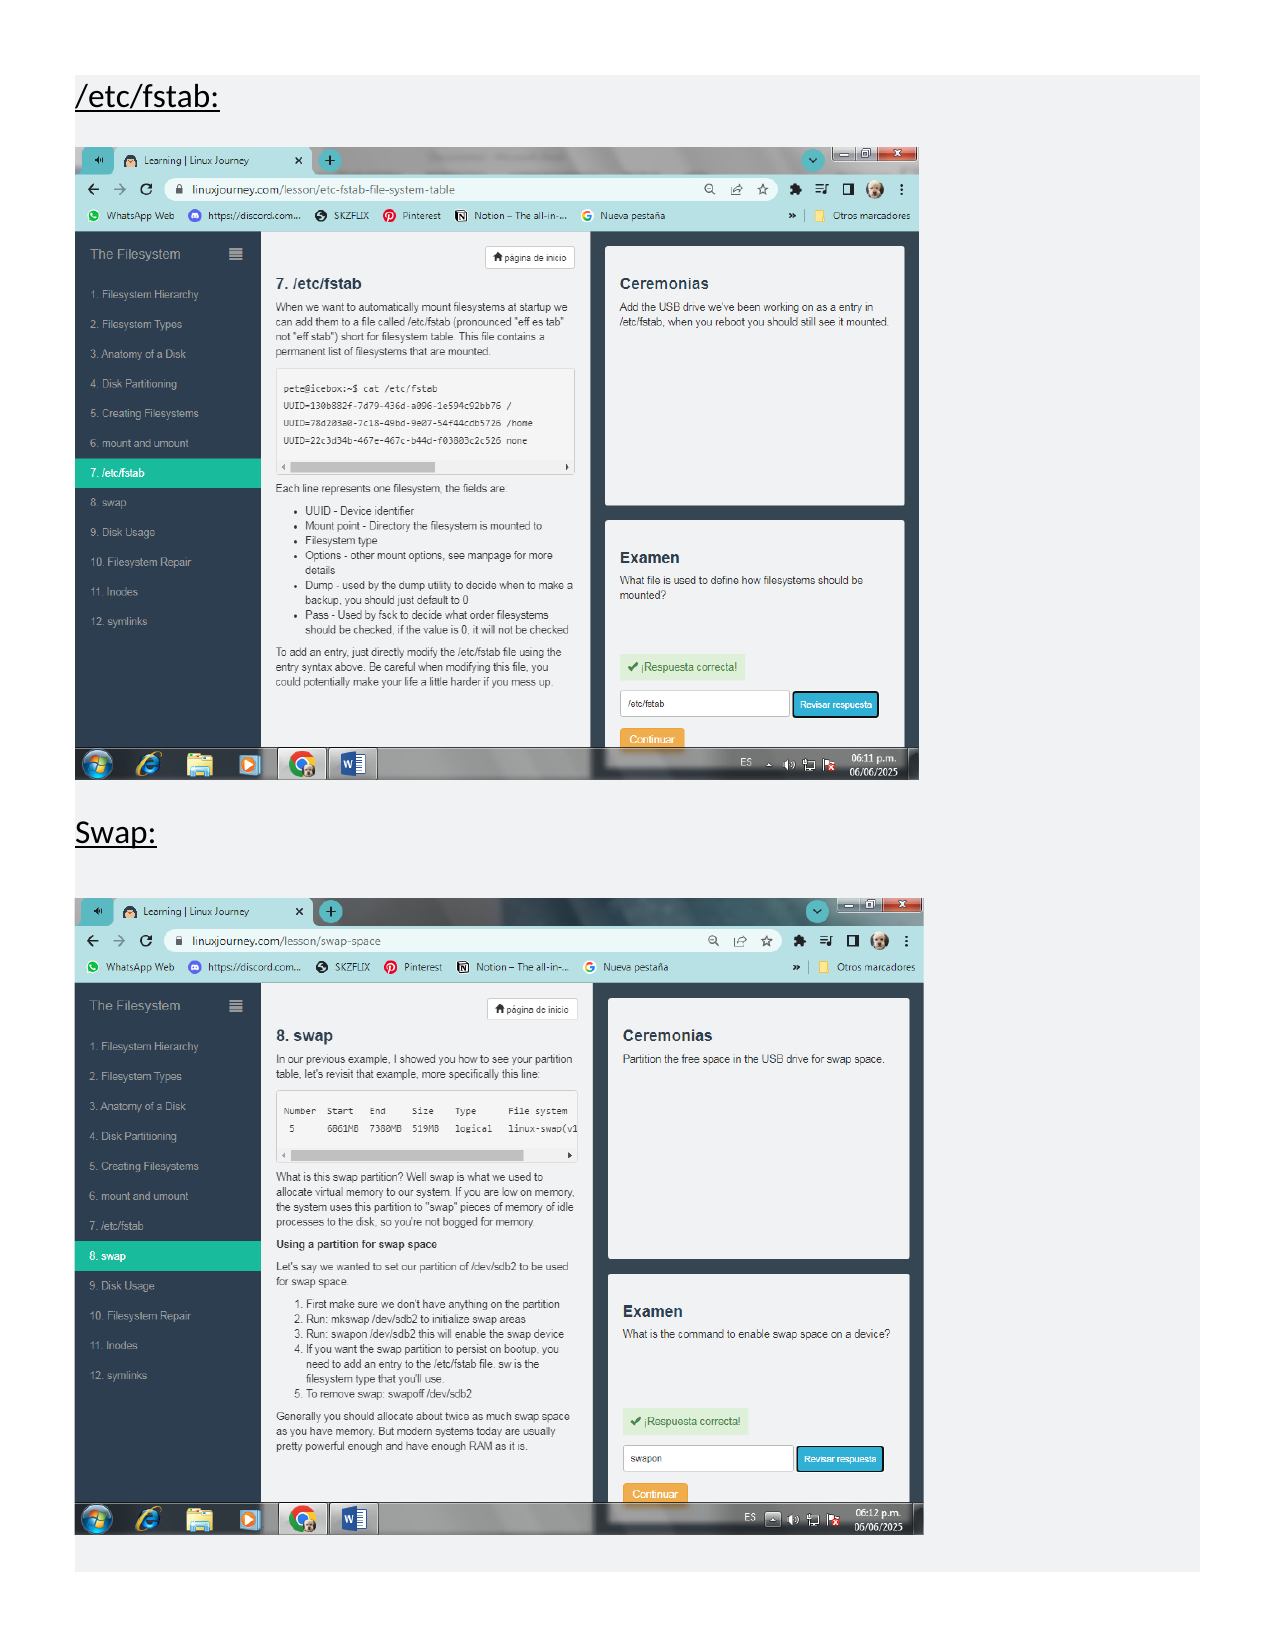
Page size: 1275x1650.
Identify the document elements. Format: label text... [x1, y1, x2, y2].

subtitle /etc/fstab: [75, 75, 1200, 116]
picture [75, 147, 919, 780]
subtitle Swap: [75, 811, 1200, 852]
picture [74, 898, 924, 1535]
